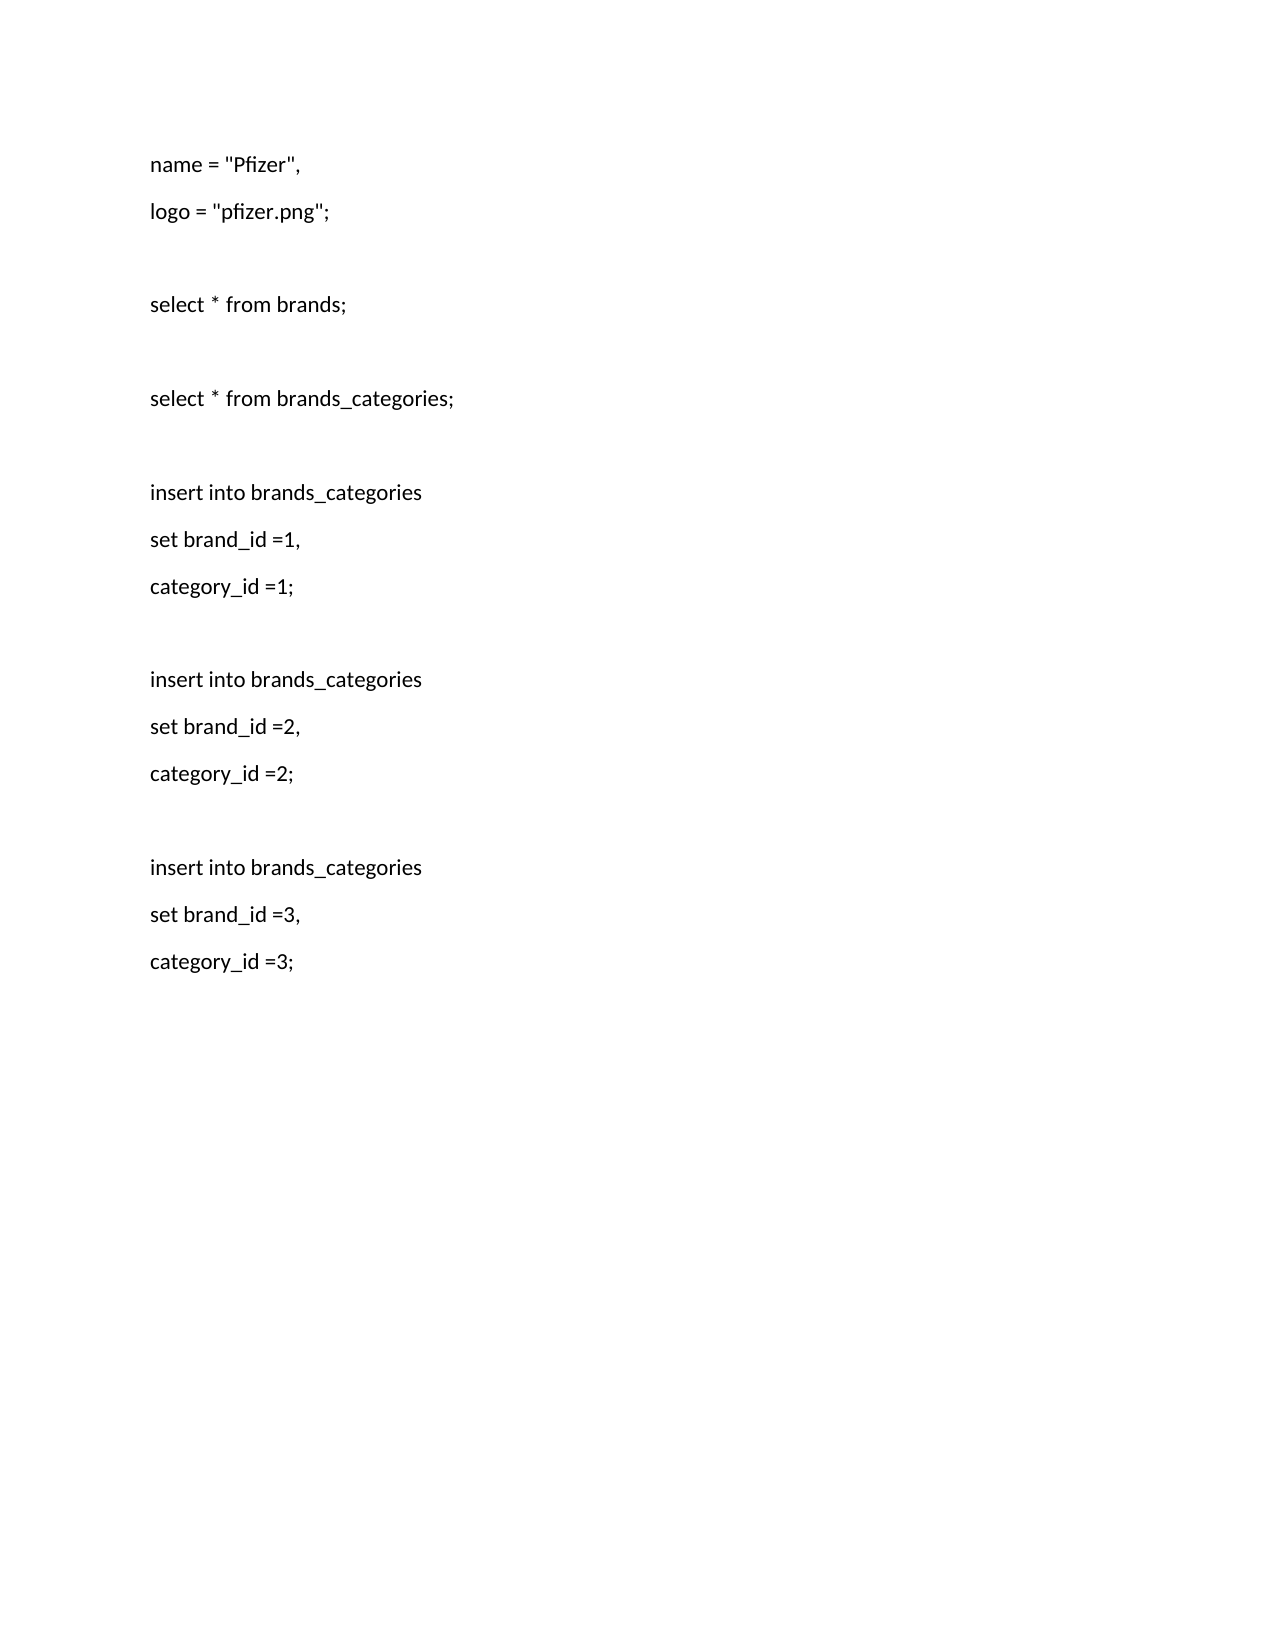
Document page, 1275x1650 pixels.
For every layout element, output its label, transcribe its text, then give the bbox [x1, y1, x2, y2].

text set brand_id =3, [150, 900, 1125, 928]
text category_id =1; [150, 572, 1125, 600]
text select * from brands_categories; [150, 384, 1125, 412]
text name = "Pfizer", [150, 150, 1125, 178]
text set brand_id =2, [150, 712, 1125, 741]
text logo = "pfizer.png"; [150, 197, 1125, 225]
text category_id =3; [150, 947, 1125, 975]
text select * from brands; [150, 291, 1125, 319]
text insert into brands_categories [150, 478, 1125, 506]
text set brand_id =1, [150, 525, 1125, 553]
text insert into brands_categories [150, 853, 1125, 881]
text category_id =2; [150, 759, 1125, 787]
text insert into brands_categories [150, 666, 1125, 694]
